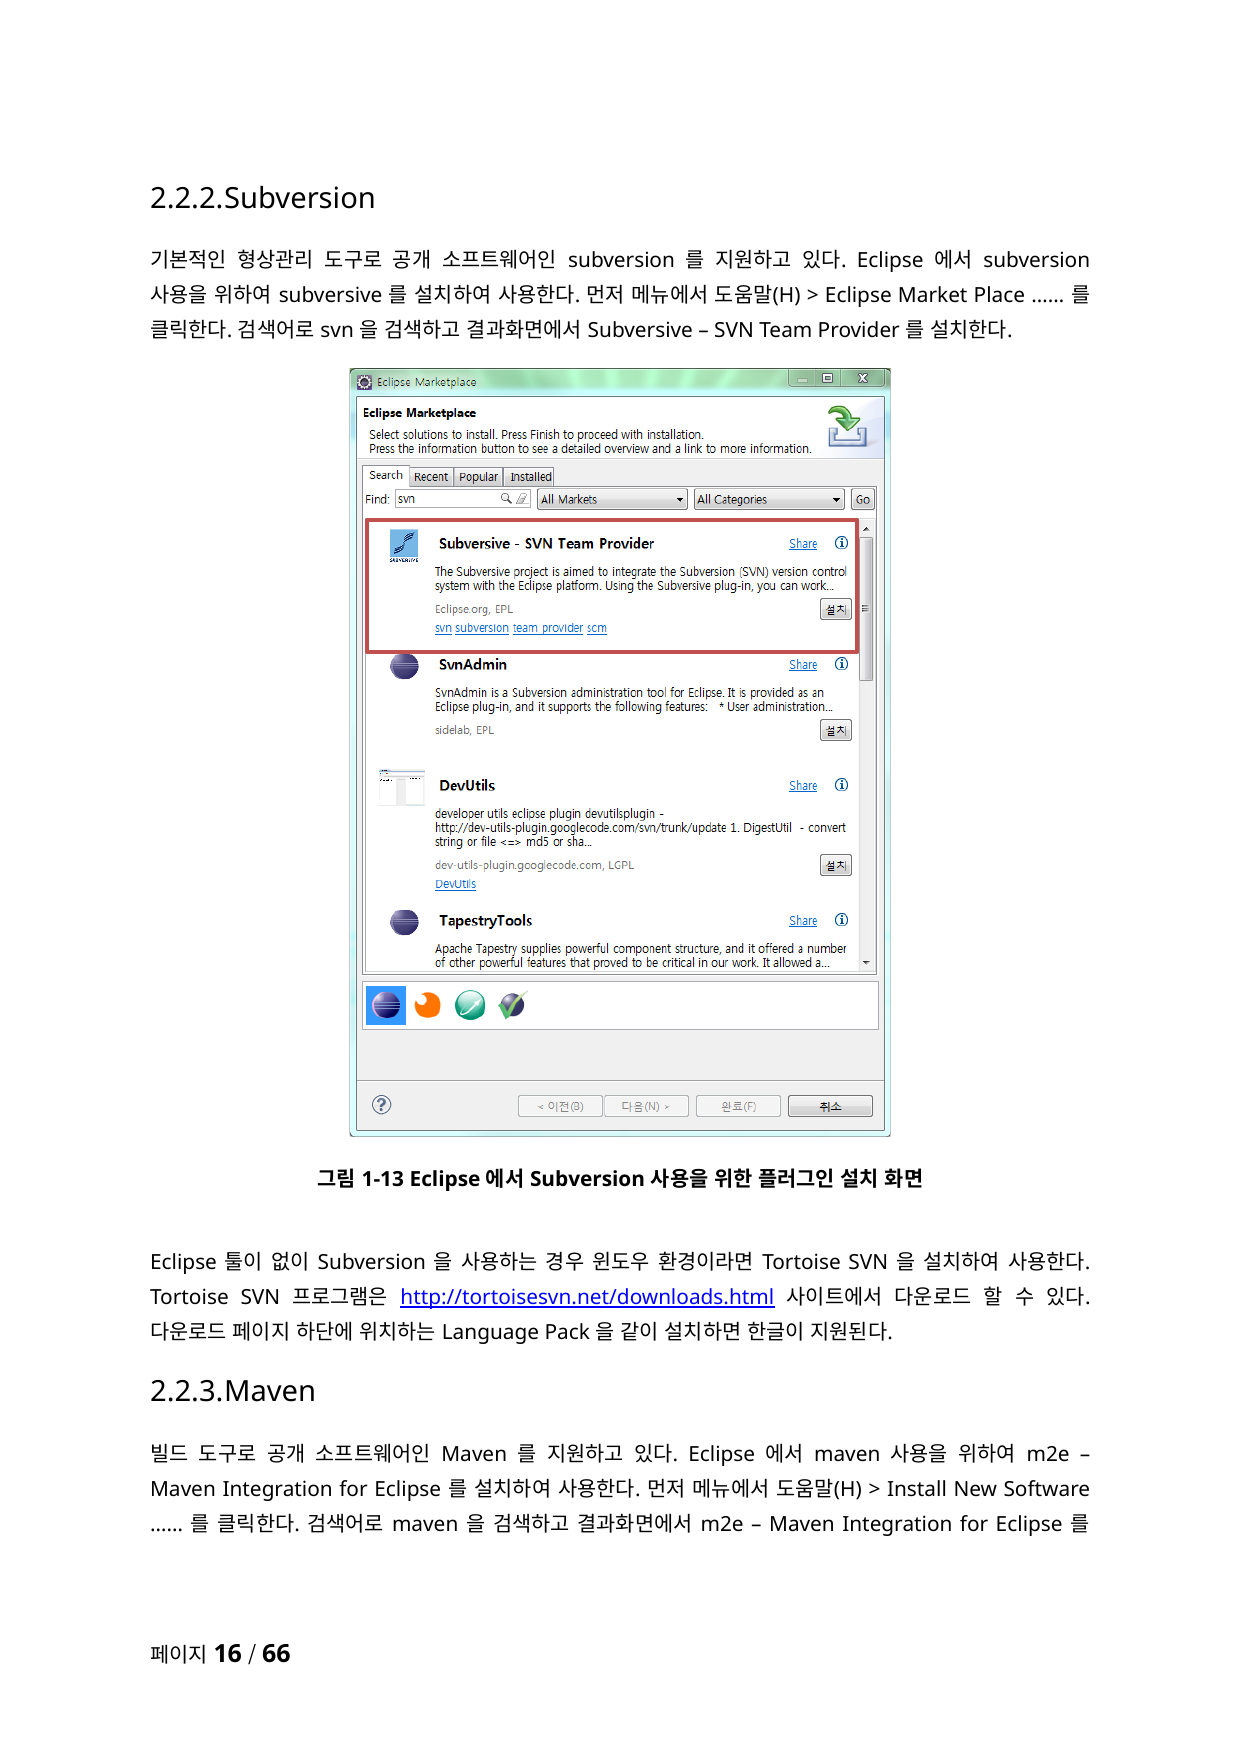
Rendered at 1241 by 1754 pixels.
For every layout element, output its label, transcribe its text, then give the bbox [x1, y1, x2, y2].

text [150, 1437, 1090, 1537]
text 기본적인 형상관리 도구로 공개 소프트웨어인 subversion 를 지원하고 있다. Eclipse 에서 subversion 사용을 위하여 subversive 를 설치하여 사용한다. 먼저 메뉴에서 도움말(H) > Eclipse Market Place …… 를 클릭한다. 검색어로 svn 을 검색하고 결과화면에서 Subversive – SVN Team Provider 를 설치한다. [150, 244, 1090, 343]
picture [349, 368, 891, 1137]
text Eclipse 툴이 없이 Subversion 을 사용하는 경우 윈도우 환경이라면 Tortoise SVN 을 설치하여 사용한다. Tortoise SVN 프로그램은 http://tortoisesvn.net/downloads.html 사이트에서 다운로드 할 수 있다. 다운로드 페이지 하단에 위치하는 Language Pack 을 같이 설치하면 한글이 지원된다. [150, 1246, 1090, 1345]
subtitle Maven [150, 1371, 1090, 1410]
subtitle Subversion [150, 177, 1090, 217]
